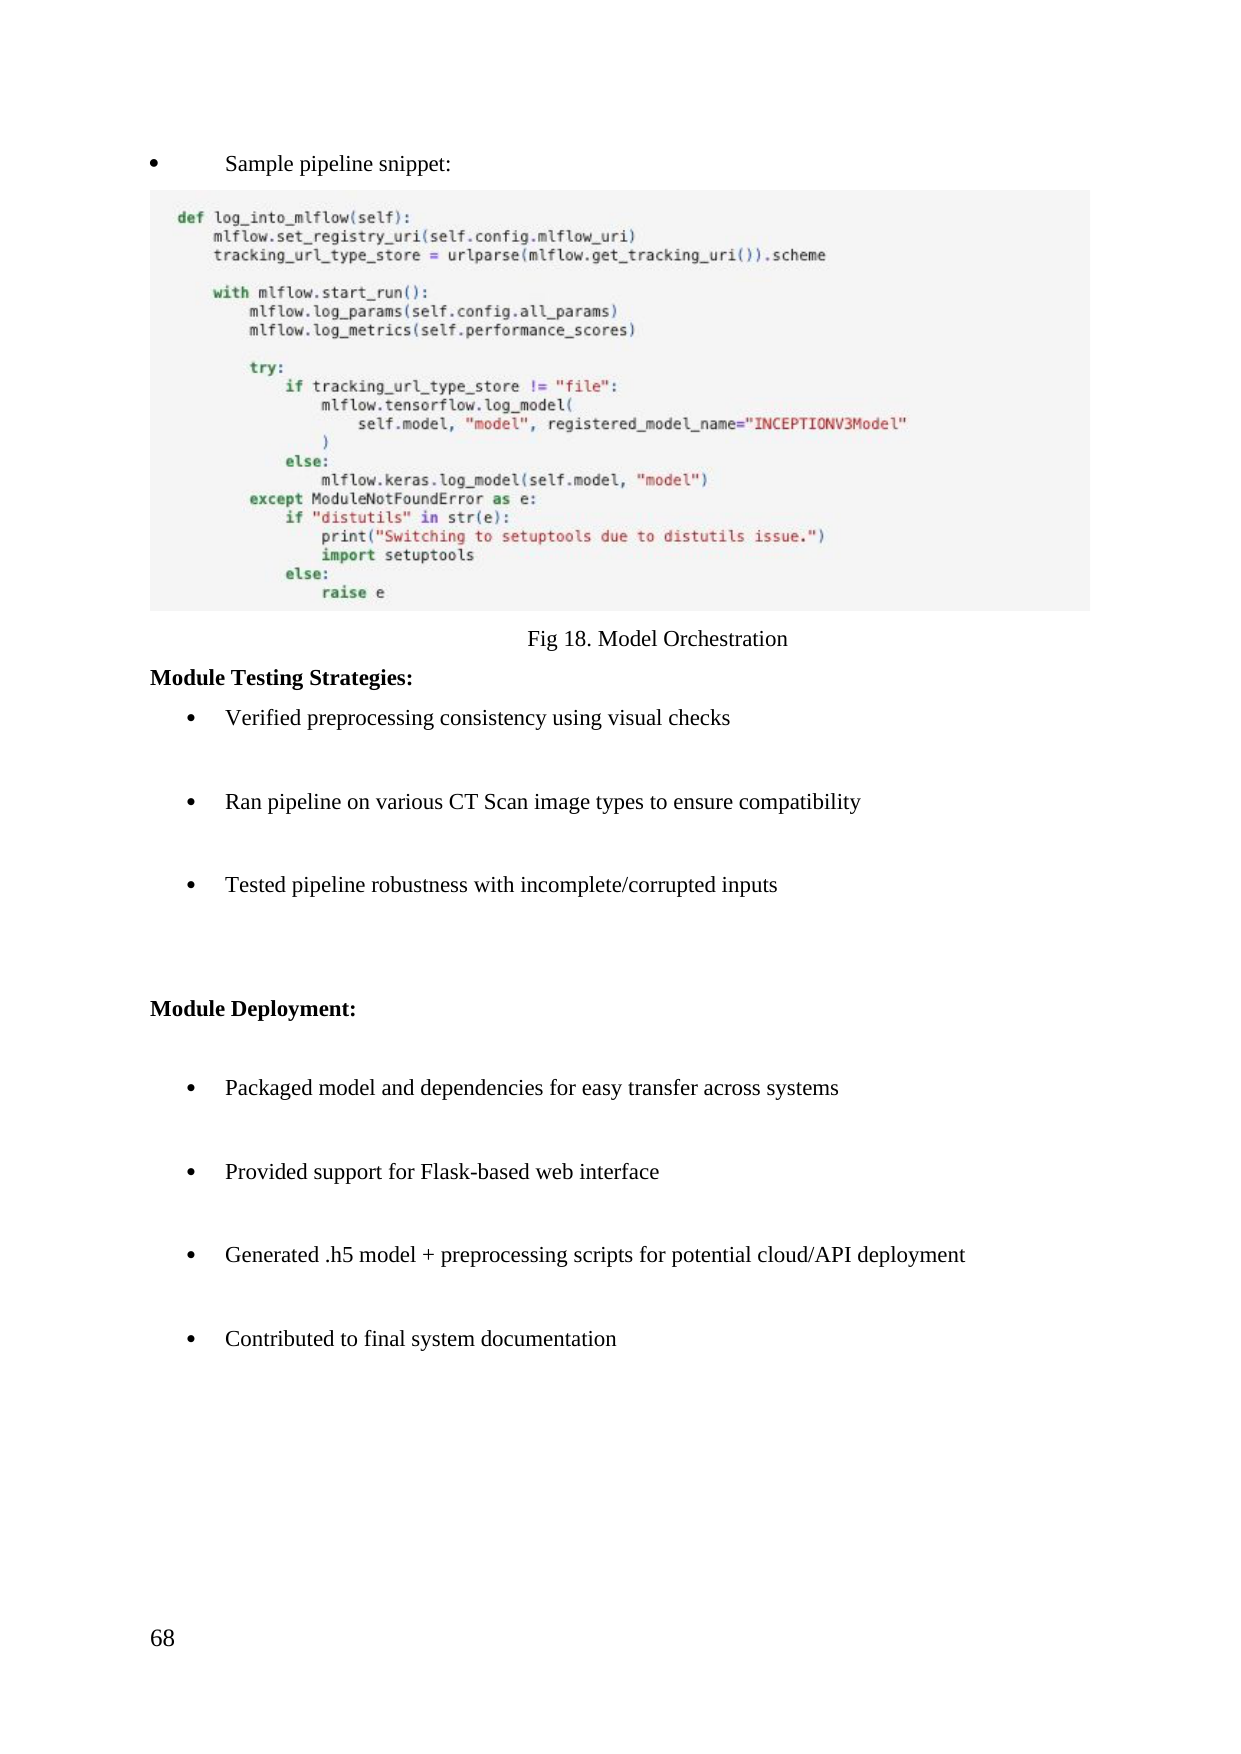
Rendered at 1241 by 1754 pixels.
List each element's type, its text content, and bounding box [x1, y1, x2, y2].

list Provided support for Flask-based web interface [187, 1158, 1090, 1227]
list Contributed to final system documentation [187, 1325, 1090, 1434]
list Fig 18. Model Orchestration [225, 625, 1090, 651]
list Packaged model and dependencies for easy transfer across systems [187, 1074, 1090, 1143]
list Generated .h5 model + preprocessing scripts for potential cloud/API deployment [187, 1242, 1090, 1311]
text Module Testing Strategies: [150, 664, 1090, 691]
list Sample pipeline snippet: [150, 150, 1090, 190]
list Tested pipeline robustness with incomplete/corrupted inputs [187, 872, 1090, 981]
list Ran pipeline on various CT Scan image types to ensure compatibility [187, 788, 1090, 857]
text Module Deployment: [150, 995, 1090, 1021]
picture [150, 190, 1091, 611]
list Verified preprocessing consistency using visual checks [187, 704, 1090, 773]
